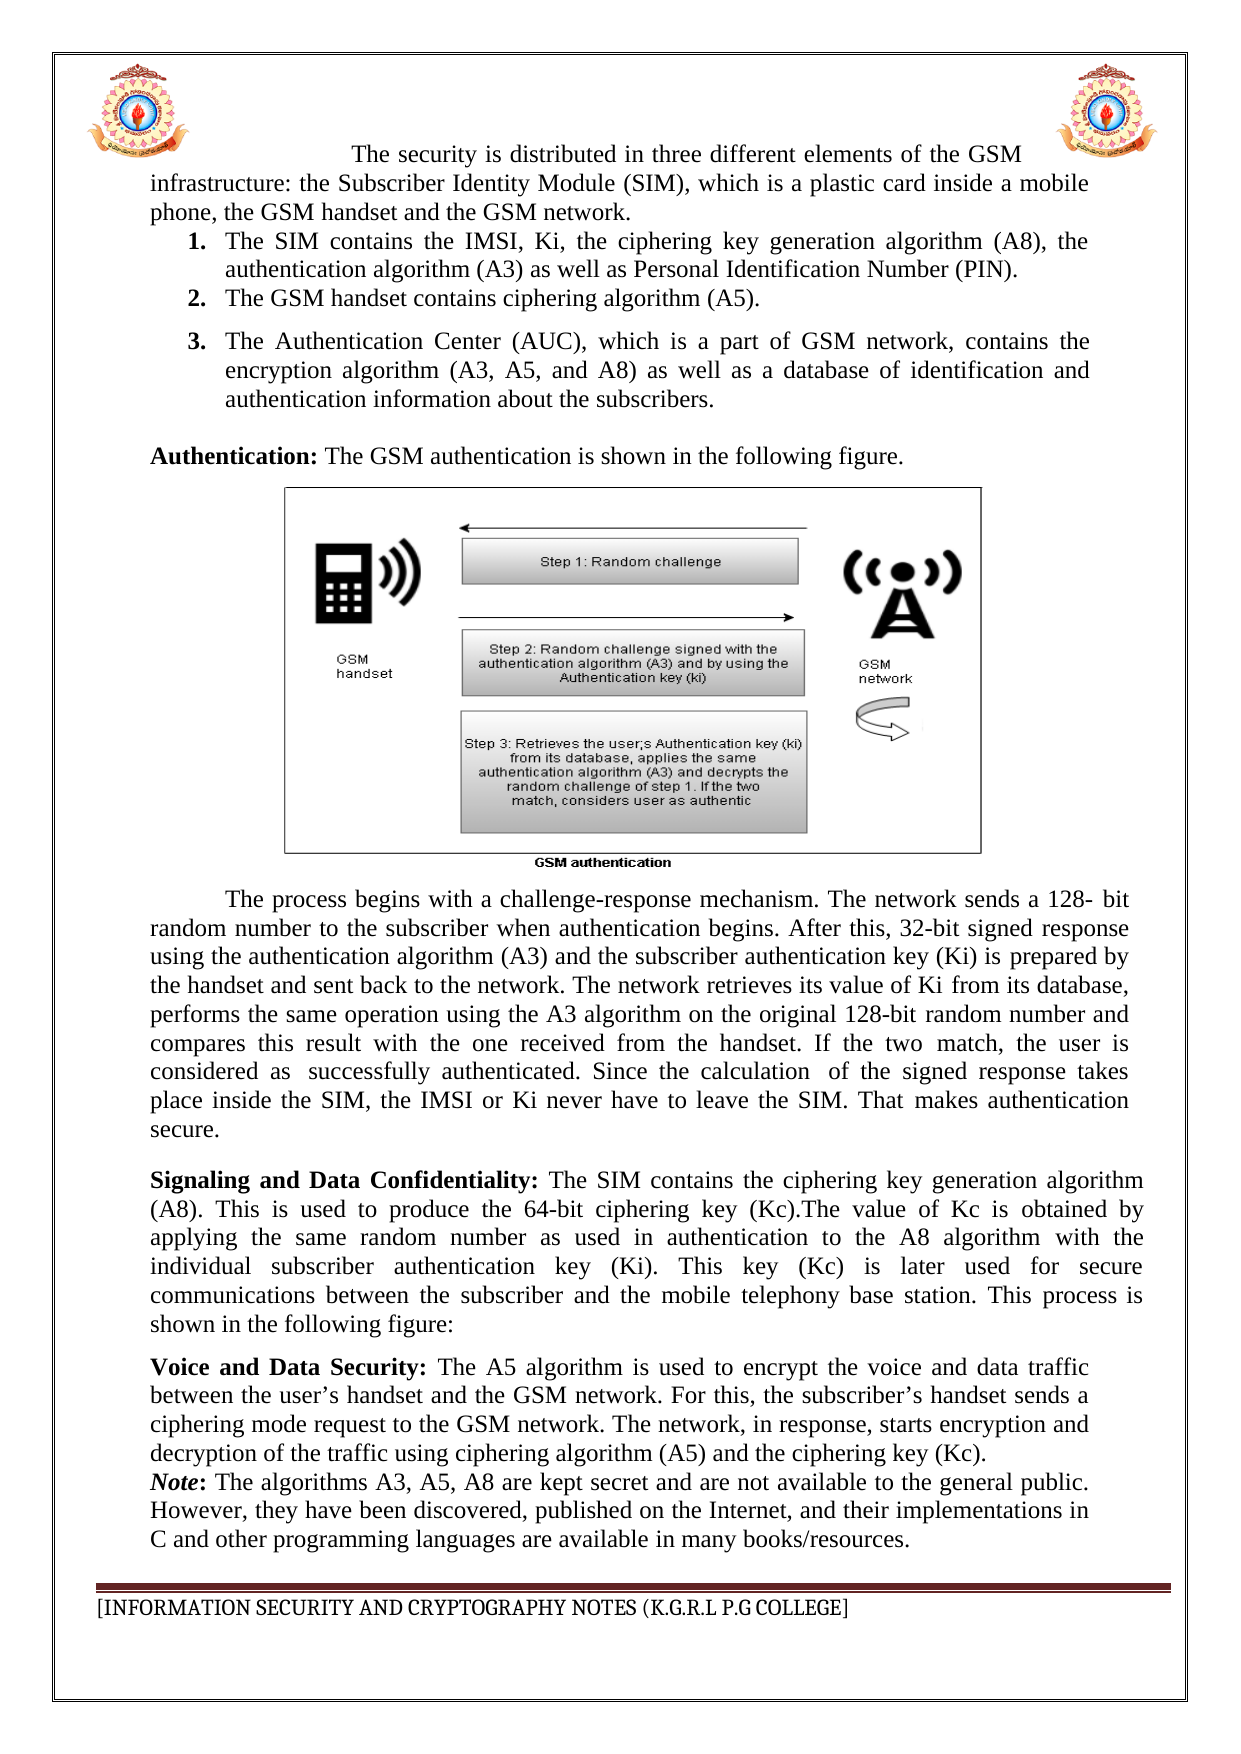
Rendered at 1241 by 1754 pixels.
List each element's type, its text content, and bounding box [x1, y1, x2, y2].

picture [73, 62, 204, 156]
text Note: The algorithms A3, A5, A8 are kept secret and are not available to the general public. However, they have been discovered, published on the Internet, and their implementations in C and other programming languages are available in many books/resources. [150, 1467, 1090, 1553]
picture [284, 487, 983, 867]
text Signaling and Data Confidentiality: The SIM contains the ciphering key generation algorithm (A8). This is used to produce the 64-bit ciphering key (Kc).The value of Kc is obtained by applying the same random number as used in authentication to the A8 algorithm with the individual subscriber authentication key (Ki). This key (Kc) is later used for secure communications between the subscriber and the mobile telephony base station. This process is shown in the following figure: [150, 1165, 1144, 1337]
list The Authentication Center (AUC), which is a part of GSM network, contains the encryption algorithm (A3, A5, and A8) as well as a database of identification and authentication information about the subscribers. [187, 326, 1091, 413]
text Voice and Data Security: The A5 algorithm is used to encrypt the voice and data traffic between the user’s handset and the GSM network. For this, the subscriber’s handset sends a ciphering mode request to the GSM network. The network, in response, starts encryption and decryption of the traffic using ciphering algorithm (A5) and the ciphering key (Kc). [150, 1352, 1091, 1467]
list The SIM contains the IMSI, Ki, the ciphering key generation algorithm (A8), the authentication algorithm (A3) as well as Personal Identification Number (PIN). [187, 226, 1090, 283]
text The security is distributed in three different elements of the GSM infrastructure: the Subscriber Identity Module (SIM), which is a plastic card inside a mobile phone, the GSM handset and the GSM network. [150, 139, 1091, 226]
text Authentication: The GSM authentication is shown in the following figure. [150, 441, 1171, 470]
picture [1042, 62, 1172, 156]
list The GSM handset contains ciphering algorithm (A5). [187, 283, 1171, 312]
